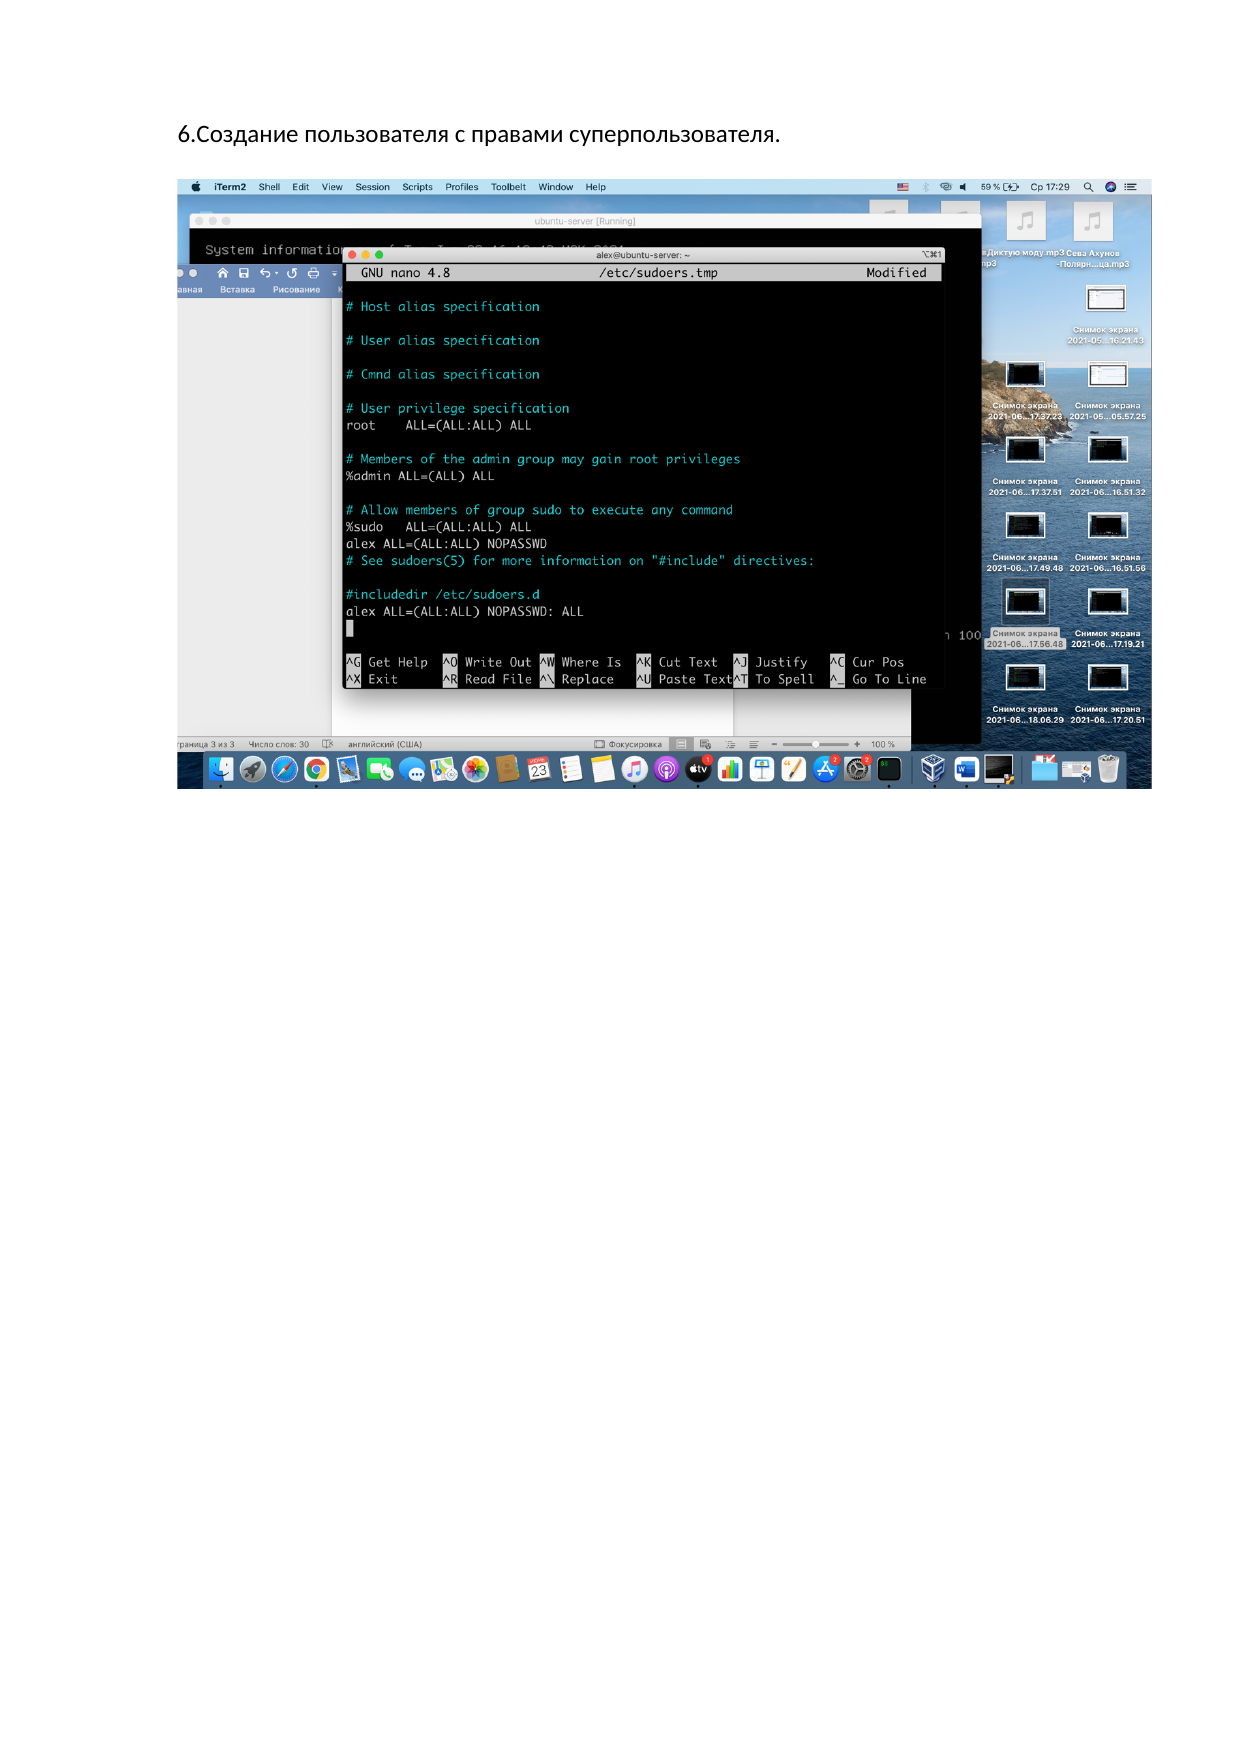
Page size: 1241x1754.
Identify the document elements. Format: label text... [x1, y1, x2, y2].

picture [177, 179, 1152, 789]
text 6.Создание пользователя с правами суперпользователя. [177, 118, 1152, 149]
